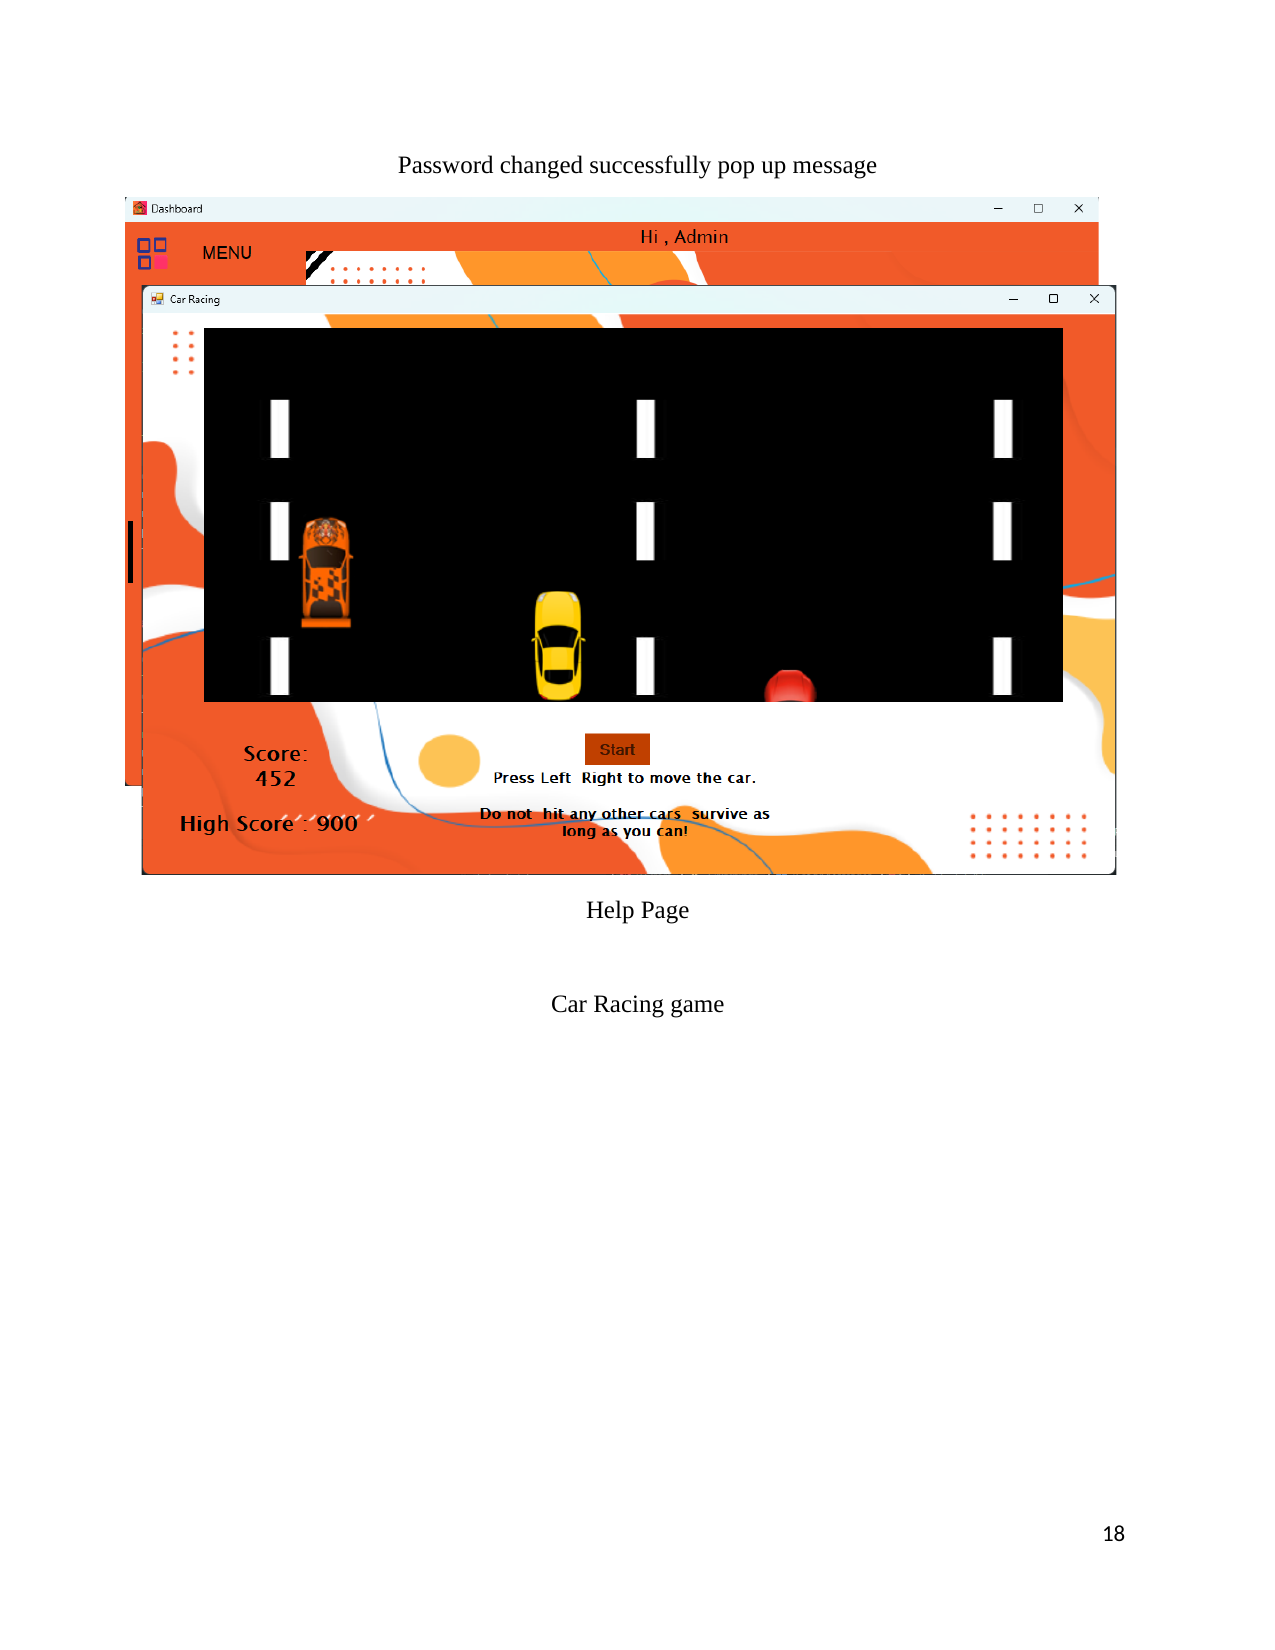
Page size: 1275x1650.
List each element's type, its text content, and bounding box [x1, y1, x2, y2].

text Car Racing game [150, 989, 1125, 1018]
text Password changed successfully pop up message [150, 150, 1125, 179]
picture [125, 197, 1117, 875]
